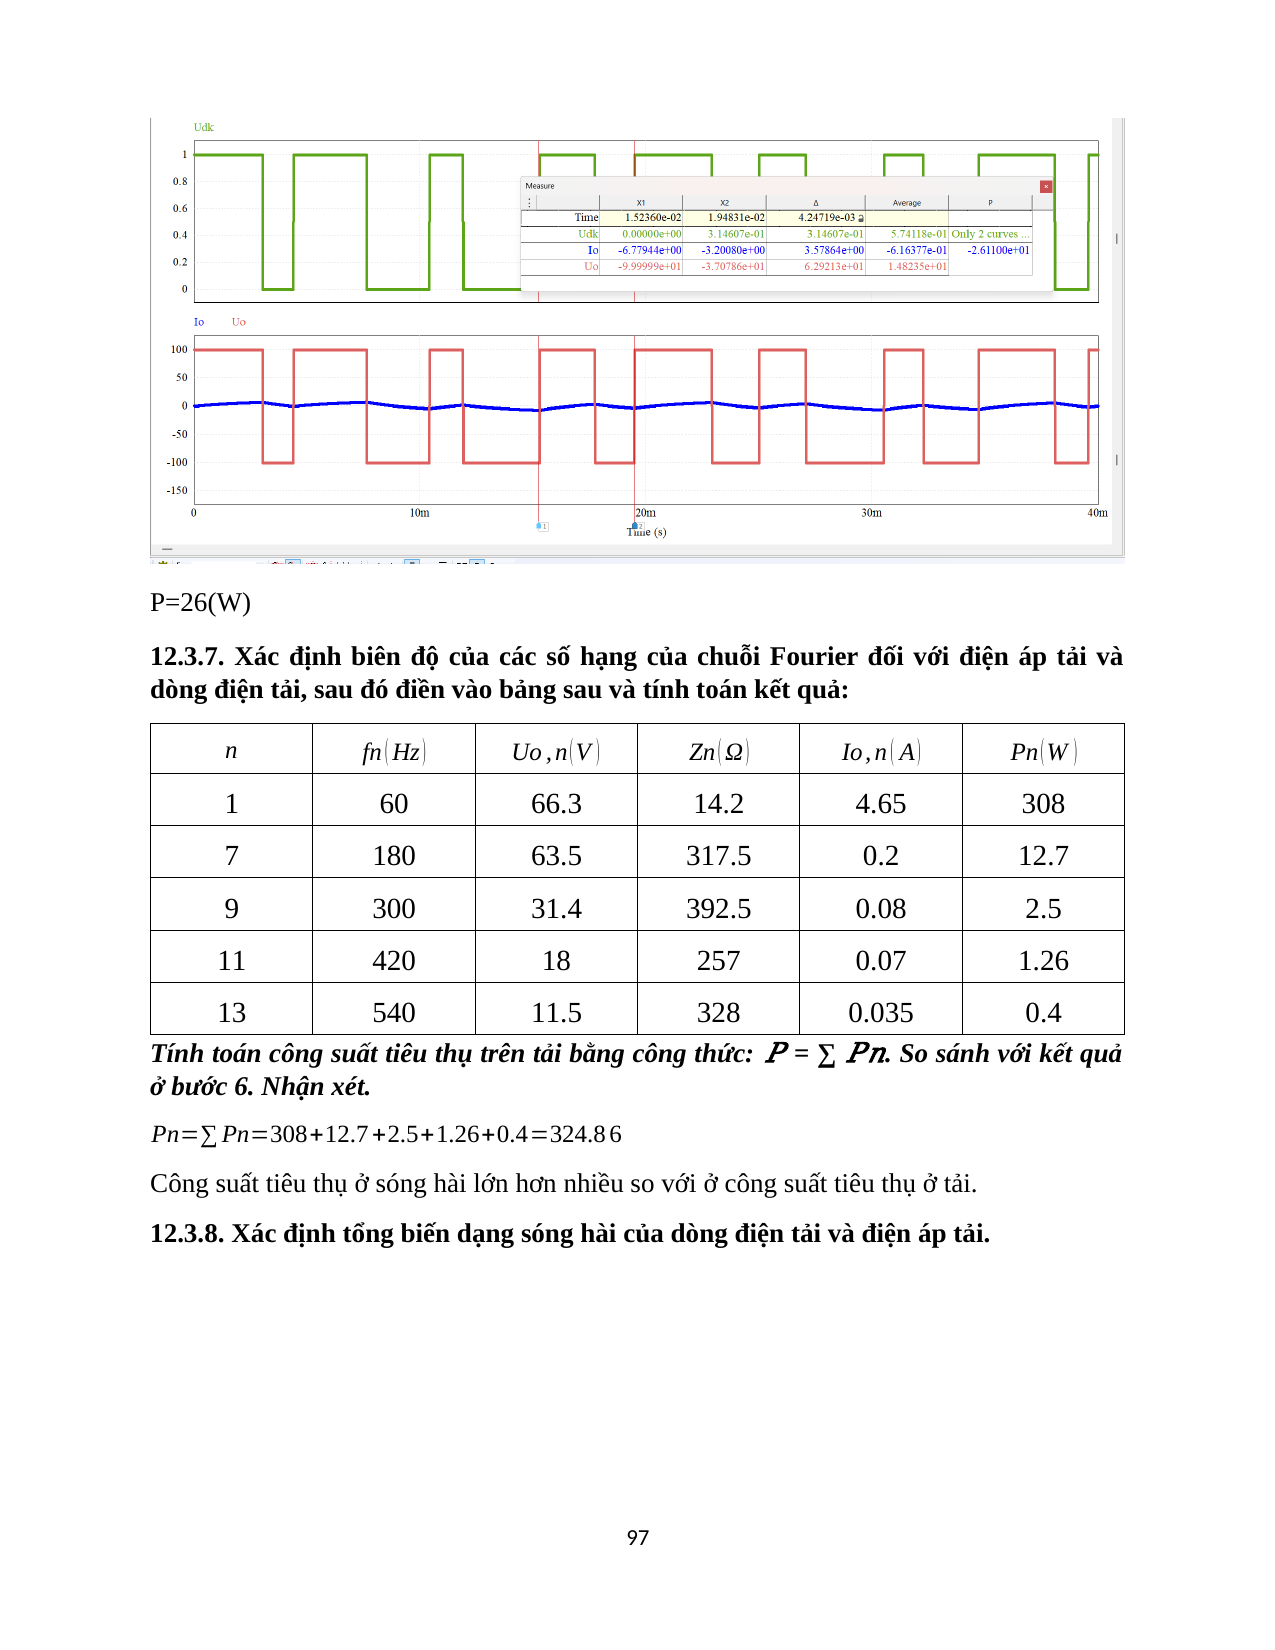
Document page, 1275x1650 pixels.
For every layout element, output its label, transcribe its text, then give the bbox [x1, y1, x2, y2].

picture [150, 118, 1125, 564]
table_cell 540 [313, 983, 475, 1034]
table_header [800, 724, 962, 773]
table_cell 13 [151, 983, 312, 1034]
table_cell 0.08 [800, 878, 962, 929]
text P=26(W) [150, 586, 1125, 617]
table_cell 392.5 [638, 878, 799, 929]
table_header [963, 724, 1124, 773]
table_cell 18 [476, 931, 637, 982]
table_cell 180 [313, 826, 475, 877]
table_cell 63.5 [476, 826, 637, 877]
table_cell 2.5 [963, 878, 1124, 929]
table_cell 9 [151, 878, 312, 929]
table_header [638, 724, 799, 773]
table_cell 1.26 [963, 931, 1124, 982]
table_cell 0.035 [800, 983, 962, 1034]
table_cell 31.4 [476, 878, 637, 929]
table_cell 12.7 [963, 826, 1124, 877]
text 12.3.7. Xác định biên độ của các số hạng của chuỗi Fourier đối với điện áp tải và dòng điện tải, sau đó điền vào bảng sau và tính toán kết quả: [150, 639, 1125, 704]
table_header [151, 724, 312, 773]
table_cell 300 [313, 878, 475, 929]
table_cell 0.07 [800, 931, 962, 982]
table_header [313, 724, 475, 773]
table_cell 0.2 [800, 826, 962, 877]
table_cell 7 [151, 826, 312, 877]
table_cell 317.5 [638, 826, 799, 877]
table_cell 420 [313, 931, 475, 982]
table_cell 257 [638, 931, 799, 982]
table_cell 14.2 [638, 774, 799, 825]
text Tính toán công suất tiêu thụ trên tải bằng công thức: 𝑃 = ∑ 𝑃𝑛. So sánh với kết quả ở bước 6. Nhận xét. [150, 1035, 1125, 1101]
table_cell 11 [151, 931, 312, 982]
table_cell 4.65 [800, 774, 962, 825]
table_cell 308 [963, 774, 1124, 825]
table_header [476, 724, 637, 773]
table_cell 66.3 [476, 774, 637, 825]
table_cell 0.4 [963, 983, 1124, 1034]
table_cell 328 [638, 983, 799, 1034]
table_cell 1 [151, 774, 312, 825]
text 12.3.8. Xác định tổng biến dạng sóng hài của dòng điện tải và điện áp tải. [150, 1218, 1125, 1249]
table_cell 60 [313, 774, 475, 825]
text Công suất tiêu thụ ở sóng hài lớn hơn nhiều so với ở công suất tiêu thụ ở tải. [150, 1167, 1125, 1198]
table_cell 11.5 [476, 983, 637, 1034]
